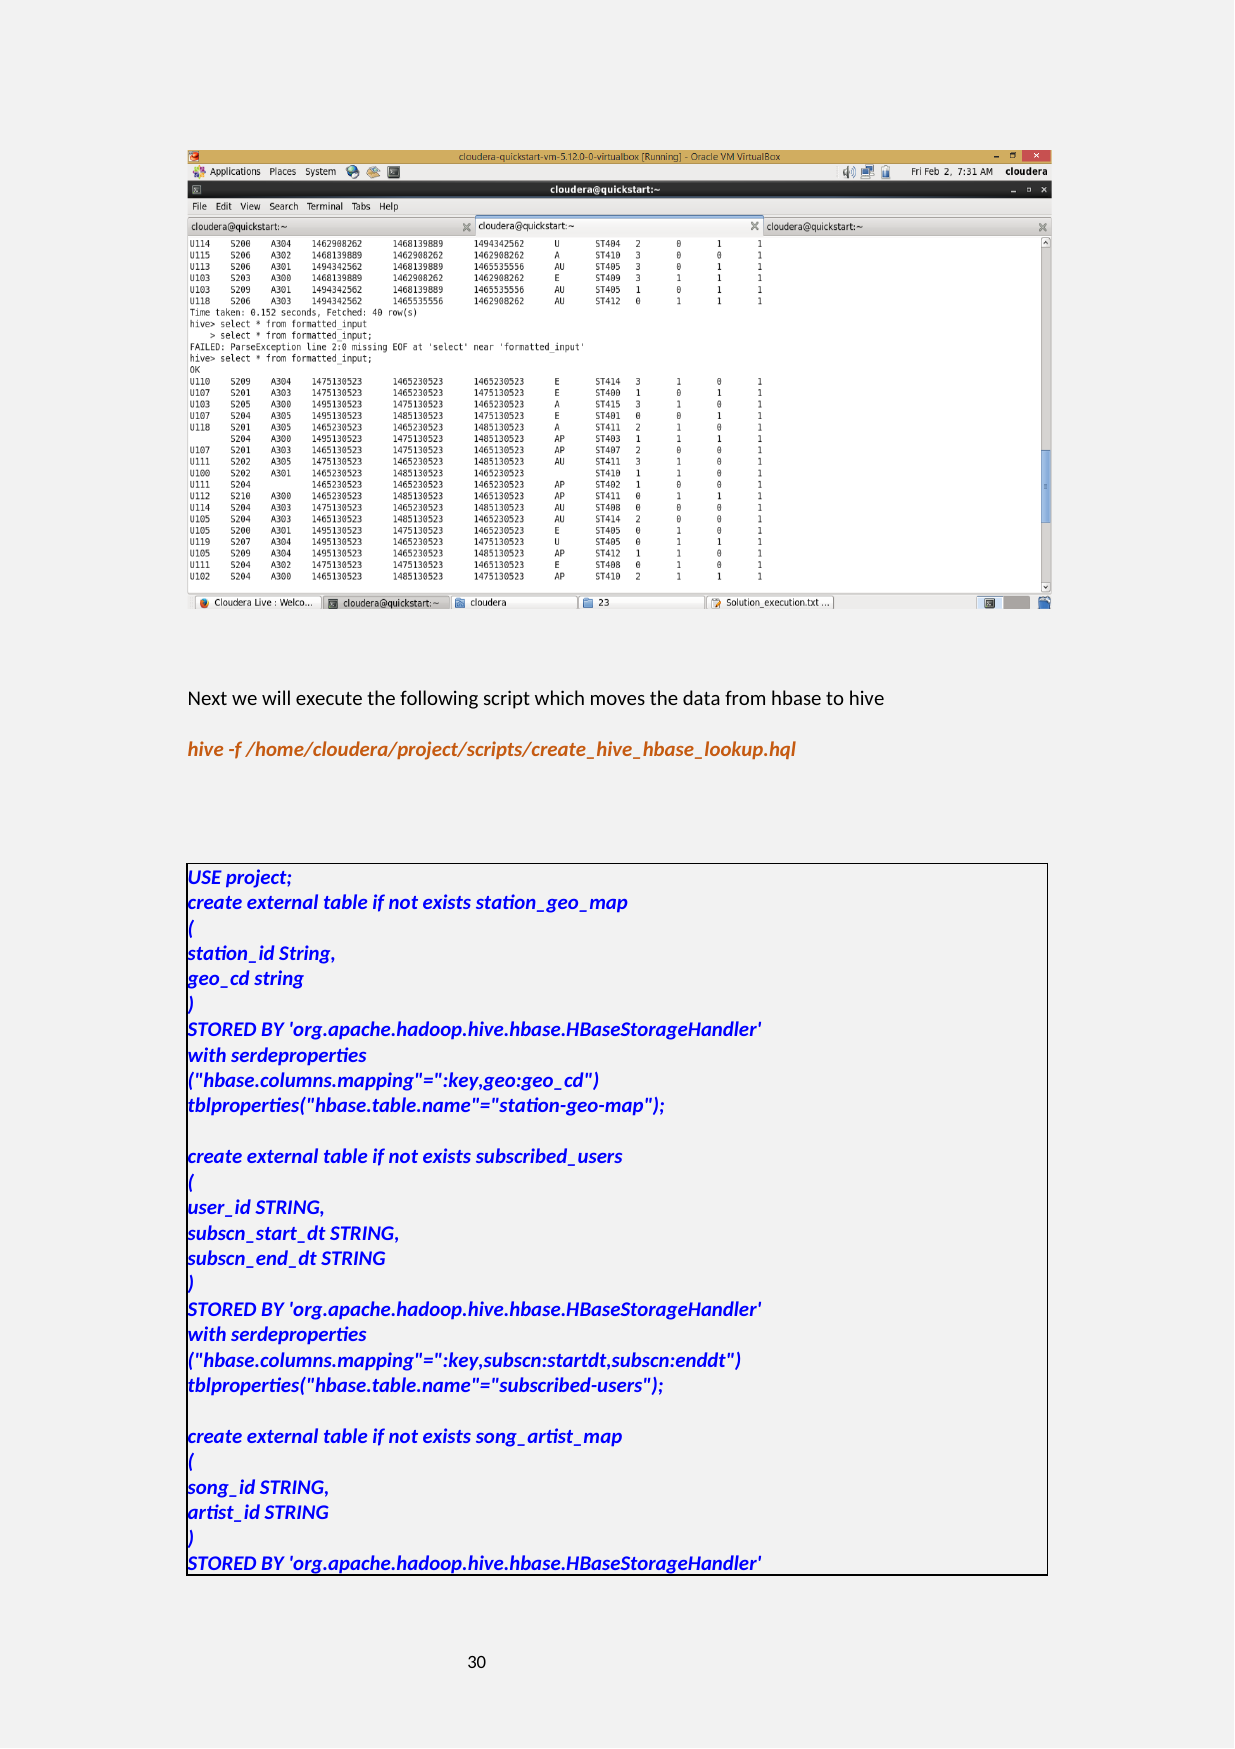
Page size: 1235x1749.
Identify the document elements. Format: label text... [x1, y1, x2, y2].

text with serdeproperties [188, 1042, 1047, 1067]
text ( [188, 1448, 1047, 1474]
text create external table if not exists station_geo_map [188, 889, 1047, 915]
text artist_id STRING [188, 1499, 1047, 1525]
text STORED BY 'org.apache.hadoop.hive.hbase.HBaseStorageHandler' [188, 1296, 1047, 1321]
text tblproperties("hbase.table.name"="station-geo-map"); [188, 1093, 1047, 1118]
text geo_cd string [188, 966, 1047, 991]
text STORED BY 'org.apache.hadoop.hive.hbase.HBaseStorageHandler' [188, 1550, 1047, 1574]
text create external table if not exists song_artist_map [188, 1423, 1047, 1448]
picture [187, 150, 1052, 609]
text with serdeproperties [188, 1321, 1047, 1347]
text USE project; [188, 864, 1047, 889]
text hive -f /home/cloudera/project/scripts/create_hive_hbase_lookup.hql [187, 736, 1047, 761]
text ( [188, 1169, 1047, 1194]
text ) [188, 1525, 1047, 1550]
text ) [188, 991, 1047, 1016]
text tblproperties("hbase.table.name"="subscribed-users"); [188, 1372, 1047, 1398]
text subscn_start_dt STRING, [188, 1220, 1047, 1245]
text ("hbase.columns.mapping"=":key,geo:geo_cd") [188, 1067, 1047, 1093]
text Next we will execute the following script which moves the data from hbase to hive [187, 685, 1047, 710]
text ( [188, 915, 1047, 940]
text subscn_end_dt STRING [188, 1245, 1047, 1271]
text station_id String, [188, 940, 1047, 966]
text STORED BY 'org.apache.hadoop.hive.hbase.HBaseStorageHandler' [188, 1016, 1047, 1042]
text create external table if not exists subscribed_users [188, 1143, 1047, 1169]
text ) [188, 1271, 1047, 1296]
text user_id STRING, [188, 1194, 1047, 1220]
text ("hbase.columns.mapping"=":key,subscn:startdt,subscn:enddt") [188, 1347, 1047, 1372]
text song_id STRING, [188, 1474, 1047, 1499]
